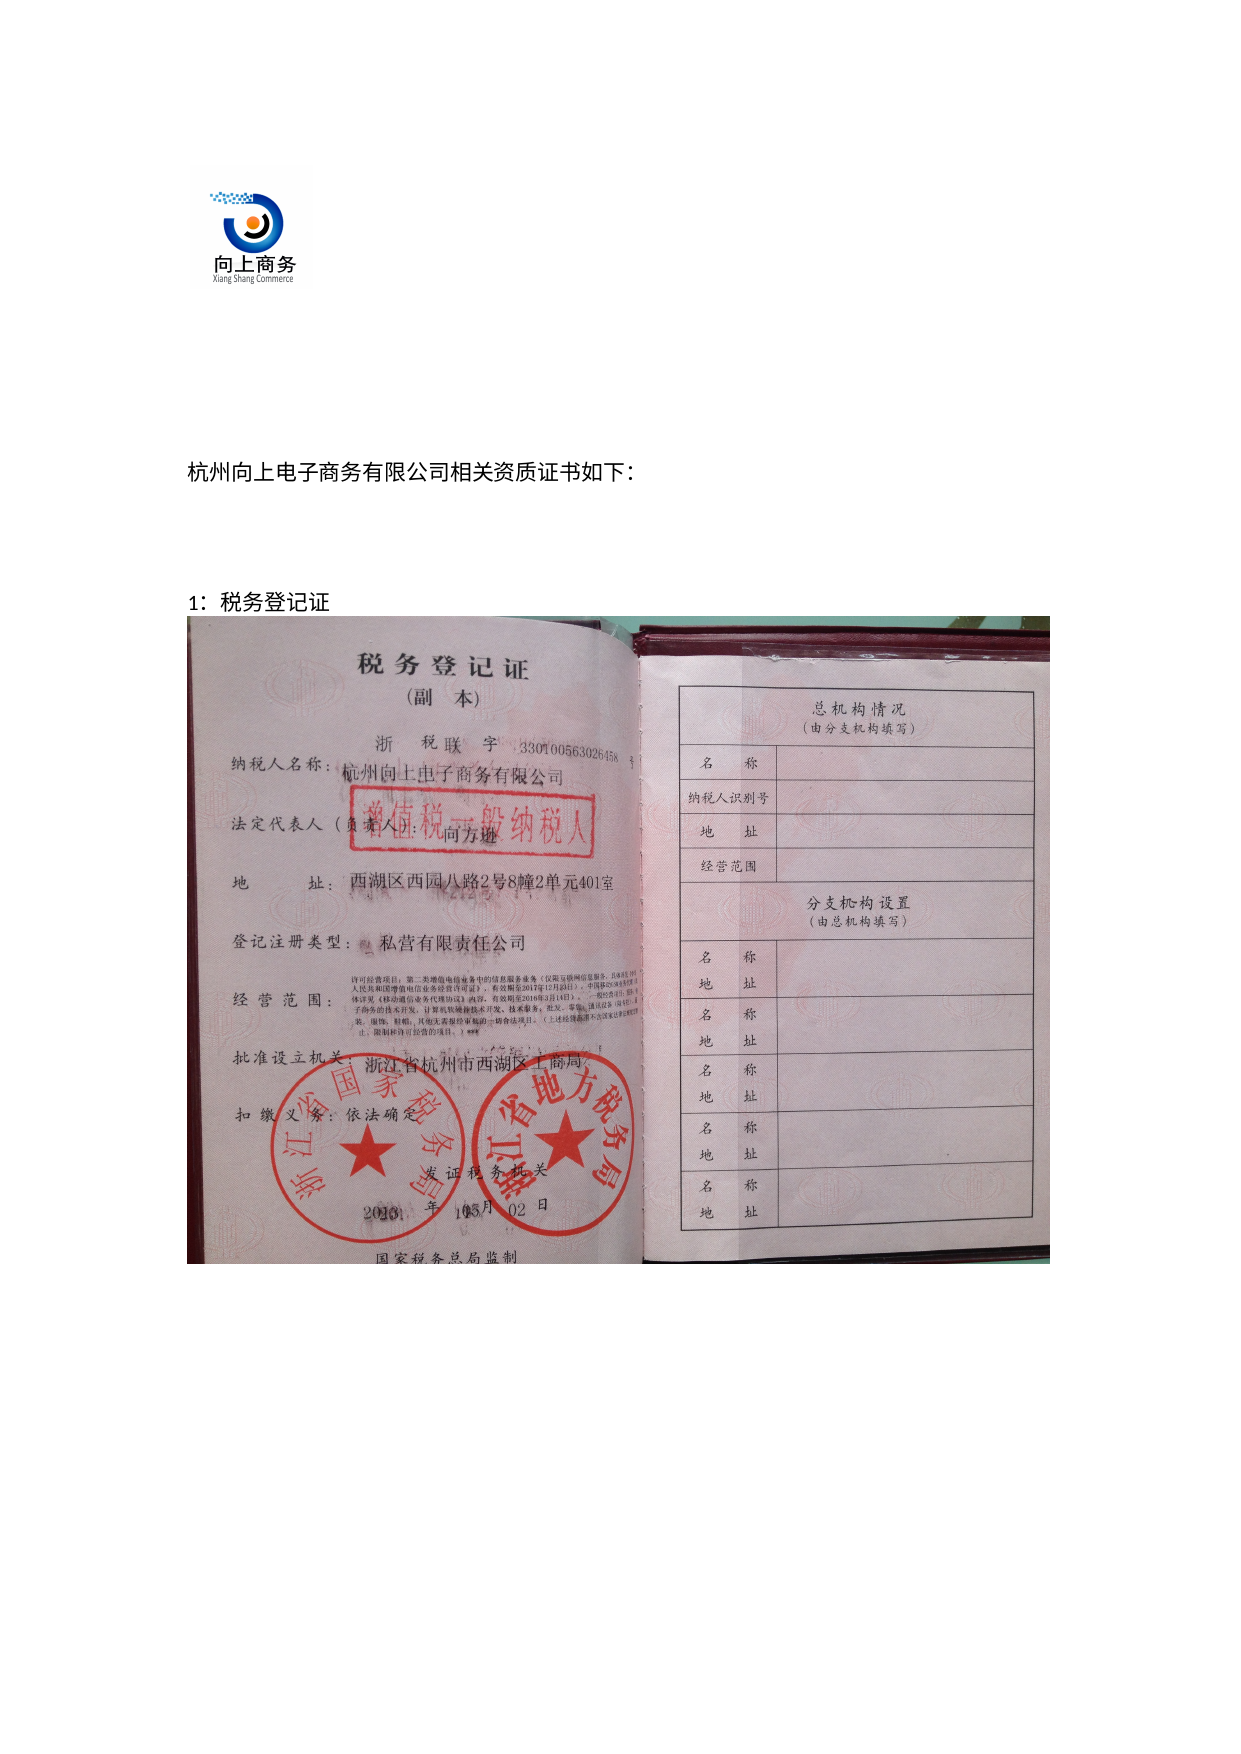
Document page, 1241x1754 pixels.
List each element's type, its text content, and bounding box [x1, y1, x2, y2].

text 1：税务登记证 [187, 584, 1053, 617]
text 杭州向上电子商务有限公司相关资质证书如下： [187, 454, 1053, 487]
picture [187, 616, 1050, 1264]
picture [190, 165, 313, 289]
